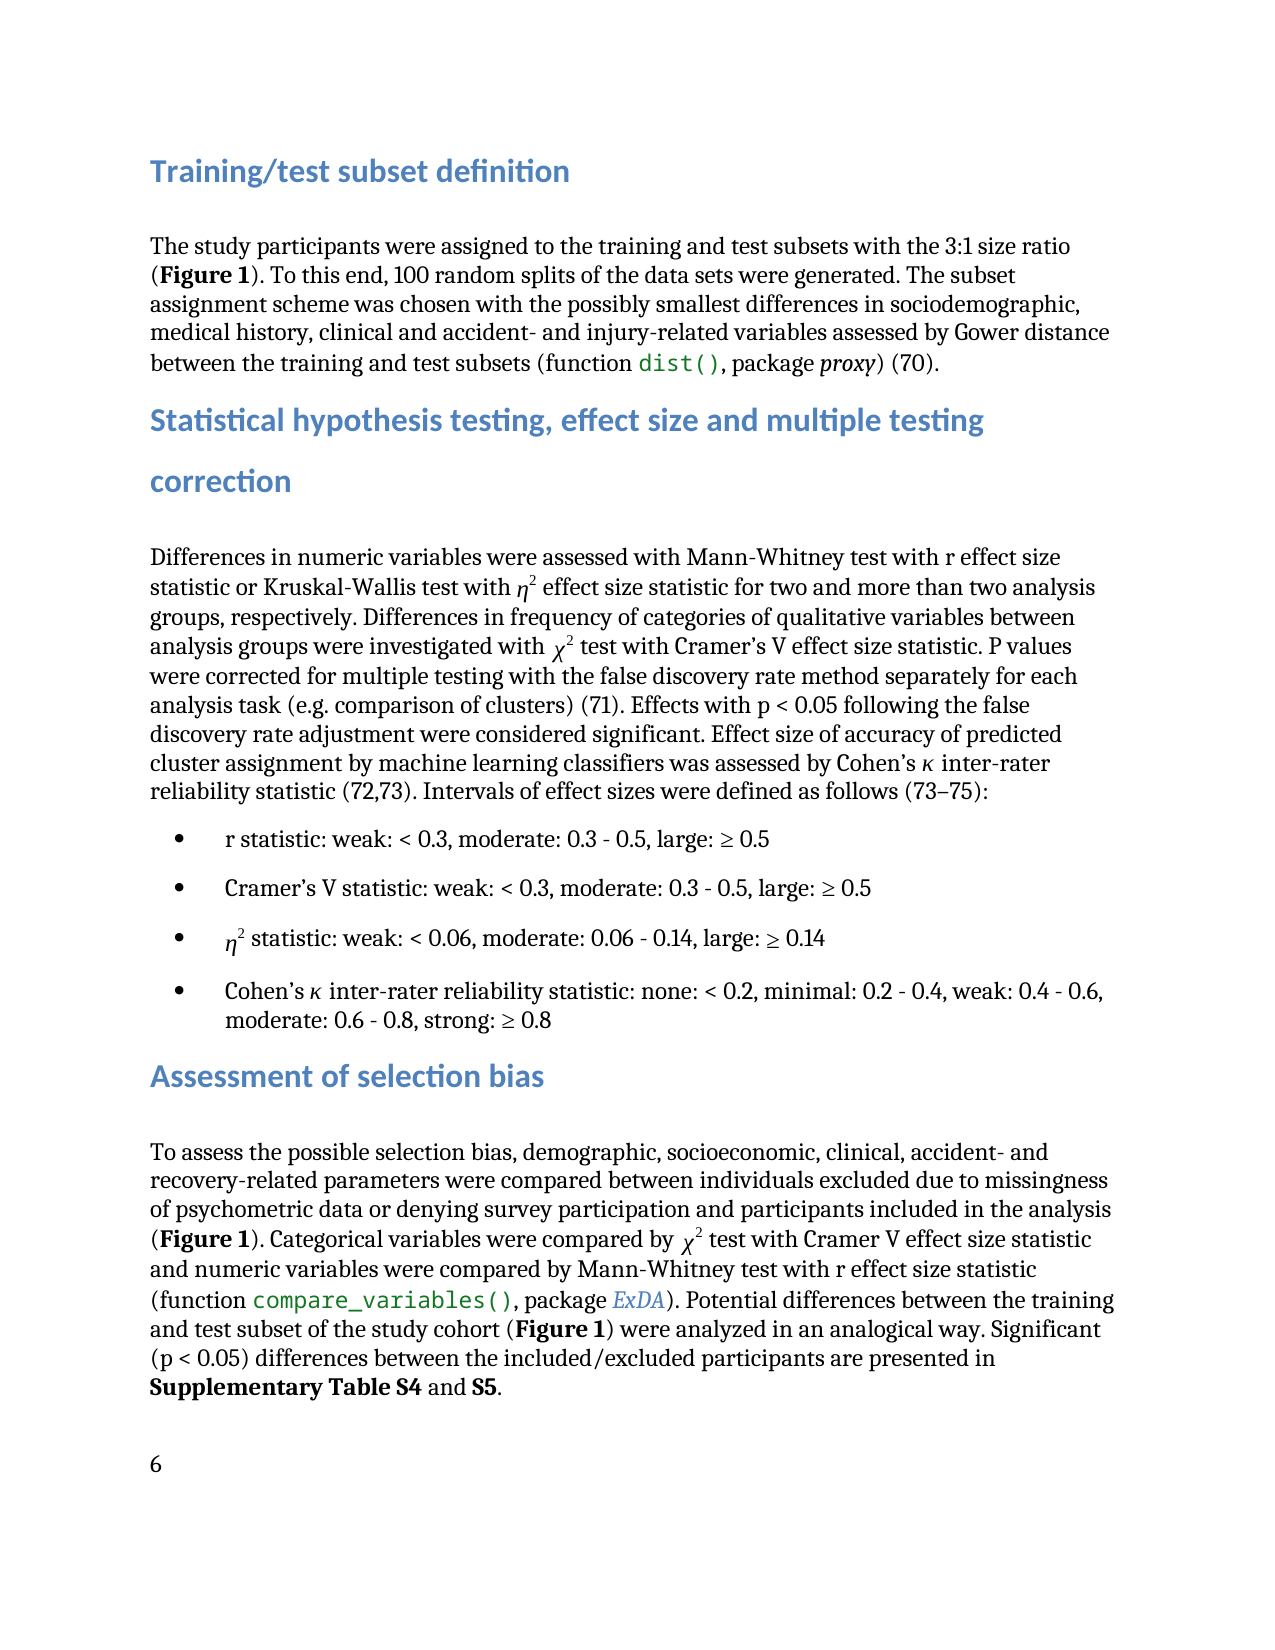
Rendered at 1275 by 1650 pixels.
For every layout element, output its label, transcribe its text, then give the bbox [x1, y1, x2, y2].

text Differences in numeric variables were assessed with Mann-Whitney test with r effect size statistic or Kruskal-Wallis test with effect size statistic for two and more than two analysis groups, respectively. Differences in frequency of categories of qualitative variables between analysis groups were investigated with test with Cramer’s V effect size statistic. P values were corrected for multiple testing with the false discovery rate method separately for each analysis task (e.g. comparison of clusters) (71). Effects with p < 0.05 following the false discovery rate adjustment were considered significant. Effect size of accuracy of predicted cluster assignment by machine learning classifiers was assessed by Cohen’s inter-rater reliability statistic (72,73). Intervals of effect sizes were defined as follows (73–75): [150, 542, 1125, 806]
text To assess the possible selection bias, demographic, socioeconomic, clinical, accident- and recovery-related parameters were compared between individuals excluded due to missingness of psychometric data or denying survey participation and participants included in the analysis (Figure 1). Categorical variables were compared by test with Cramer V effect size statistic and numeric variables were compared by Mann-Whitney test with r effect size statistic (function compare_variables(), package ExDA). Potential differences between the training and test subset of the study cohort (Figure 1) were analyzed in an analogical way. Significant (p < 0.05) differences between the included/excluded participants are presented in Supplementary Table S4 and S5. [150, 1138, 1125, 1401]
subtitle Statistical hypothesis testing, effect size and multiple testing correction [150, 399, 1125, 501]
list statistic: weak: < 0.06, moderate: 0.06 - 0.14, large: 0.14 [175, 924, 1125, 956]
subtitle Training/test subset definition [150, 150, 1125, 191]
list Cramer’s V statistic: weak: < 0.3, moderate: 0.3 - 0.5, large: 0.5 [175, 874, 1125, 903]
subtitle Assessment of selection bias [150, 1056, 1125, 1096]
list Cohen’s inter-rater reliability statistic: none: < 0.2, minimal: 0.2 - 0.4, weak: 0.4 - 0.6, moderate: 0.6 - 0.8, strong: 0.8 [175, 977, 1125, 1034]
text The study participants were assigned to the training and test subsets with the 3:1 size ratio (Figure 1). To this end, 100 random splits of the data sets were generated. The subset assignment scheme was chosen with the possibly smallest differences in sociodemographic, medical history, clinical and accident- and injury-related variables assessed by Gower distance between the training and test subsets (function dist(), package proxy) (70). [150, 232, 1125, 378]
list r statistic: weak: < 0.3, moderate: 0.3 - 0.5, large: 0.5 [175, 825, 1125, 853]
